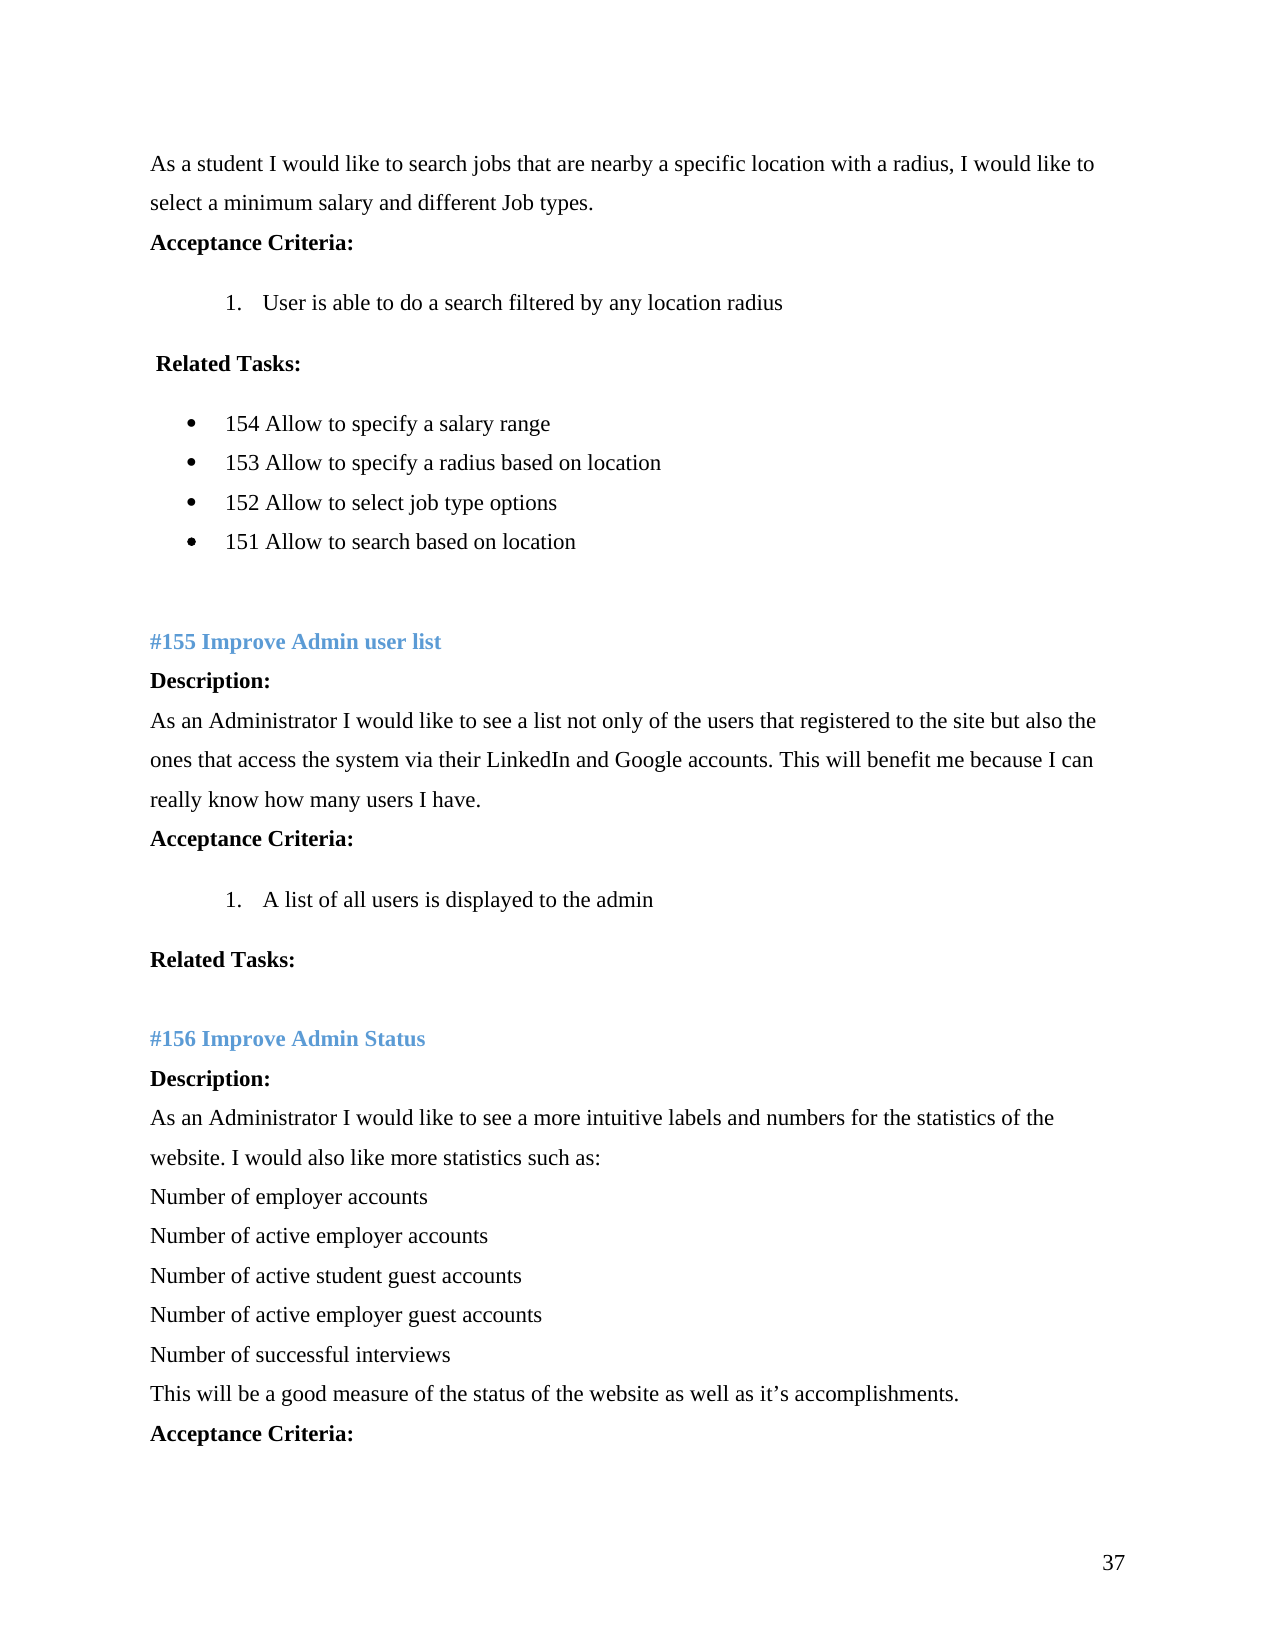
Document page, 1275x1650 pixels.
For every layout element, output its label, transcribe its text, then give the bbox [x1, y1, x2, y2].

list 152 Allow to select job type options [187, 489, 1125, 515]
list 153 Allow to specify a radius based on location [187, 449, 1125, 476]
list User is able to do a search filtered by any location radius [225, 289, 1125, 316]
text Description: [150, 1064, 1125, 1091]
text As an Administrator I would like to see a list not only of the users that registered to the site but also the ones that access the system via their LinkedIn and Google accounts. This will benefit me because I can really know how many users I have. [150, 707, 1125, 812]
text Related Tasks: [150, 349, 1125, 376]
text Number of successful interviews [150, 1341, 1125, 1367]
text #156 Improve Admin Status [150, 1025, 1125, 1051]
text As an Administrator I would like to see a more intuitive labels and numbers for the statistics of the website. I would also like more statistics such as: [150, 1104, 1125, 1170]
text Acceptance Criteria: [150, 229, 1125, 255]
text Description: [150, 668, 1125, 694]
text This will be a good measure of the status of the website as well as it’s accomplishments. [150, 1380, 1125, 1407]
text Number of active employer guest accounts [150, 1301, 1125, 1328]
list A list of all users is displayed to the admin [225, 886, 1125, 912]
text #155 Improve Admin user list [150, 628, 1125, 654]
text Number of employer accounts [150, 1183, 1125, 1209]
text Acceptance Criteria: [150, 1420, 1125, 1446]
text As a student I would like to search jobs that are nearby a specific location with a radius, I would like to select a minimum salary and different Job types. [150, 150, 1125, 216]
list 154 Allow to specify a salary range [187, 410, 1125, 436]
text Number of active student guest accounts [150, 1262, 1125, 1288]
list 151 Allow to search based on location [187, 528, 1125, 555]
text Acceptance Criteria: [150, 826, 1125, 852]
text Related Tasks: [150, 946, 1125, 972]
text Number of active employer accounts [150, 1222, 1125, 1249]
